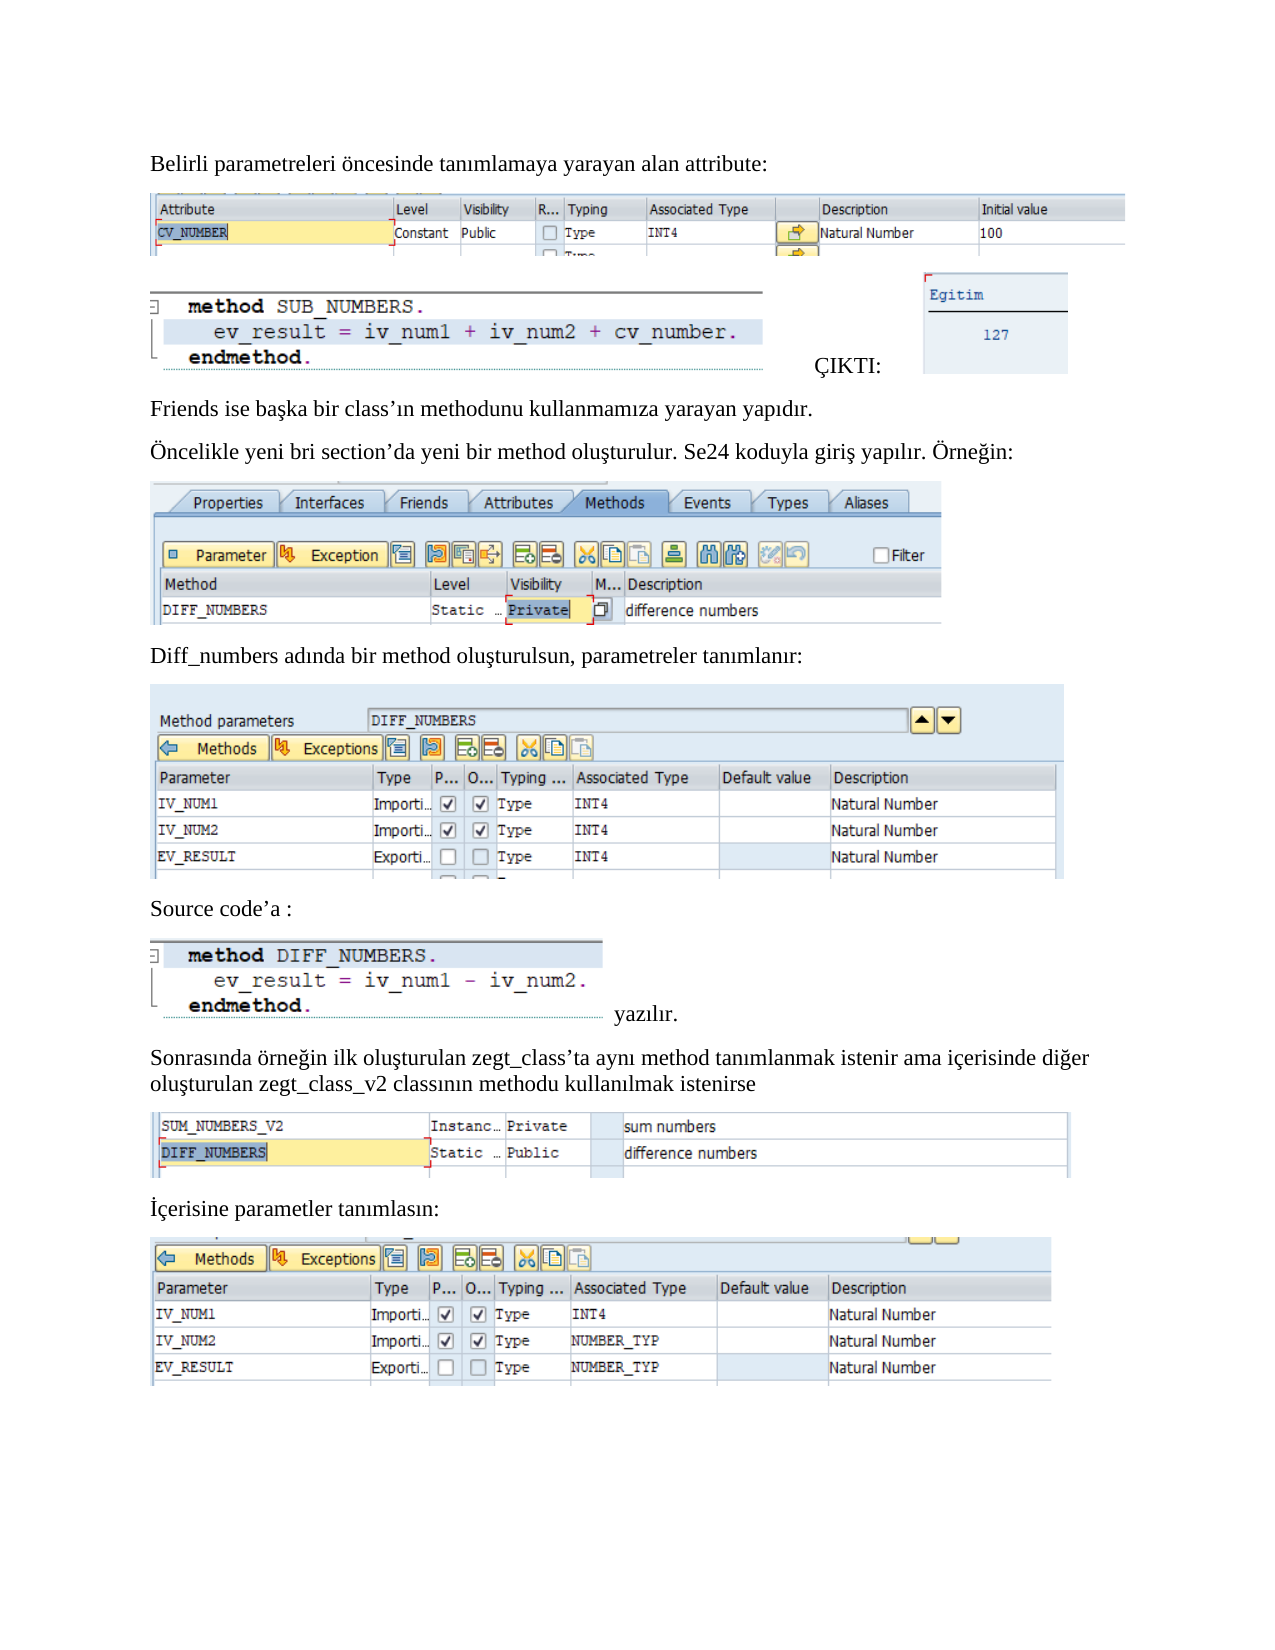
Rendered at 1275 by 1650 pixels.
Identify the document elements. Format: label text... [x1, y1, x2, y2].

picture [150, 684, 1064, 879]
text Diff_numbers adında bir method oluşturulsun, parametreler tanımlanır: [150, 642, 1125, 668]
picture [921, 272, 1068, 374]
text Öncelikle yeni bri section’da yeni bir method oluşturulur. Se24 koduyla giriş yapılır. Örneğin: [150, 438, 1125, 464]
text Sonrasında örneğin ilk oluşturulan zegt_class’ta aynı method tanımlanmak istenir ama içerisinde diğer oluşturulan zegt_class_v2 classının methodu kullanılmak istenirse [150, 1043, 1125, 1096]
picture [150, 1237, 1052, 1386]
text Source code’a : [150, 895, 1125, 921]
picture [150, 291, 763, 374]
text İçerisine parametler tanımlasın: [150, 1194, 1125, 1221]
text Belirli parametreleri öncesinde tanımlamaya yarayan alan attribute: [150, 150, 1125, 176]
picture [150, 1112, 1072, 1178]
picture [150, 481, 942, 625]
picture [150, 938, 603, 1022]
picture [150, 193, 1125, 256]
text Friends ise başka bir class’ın methodunu kullanmamıza yarayan yapıdır. [150, 395, 1125, 422]
